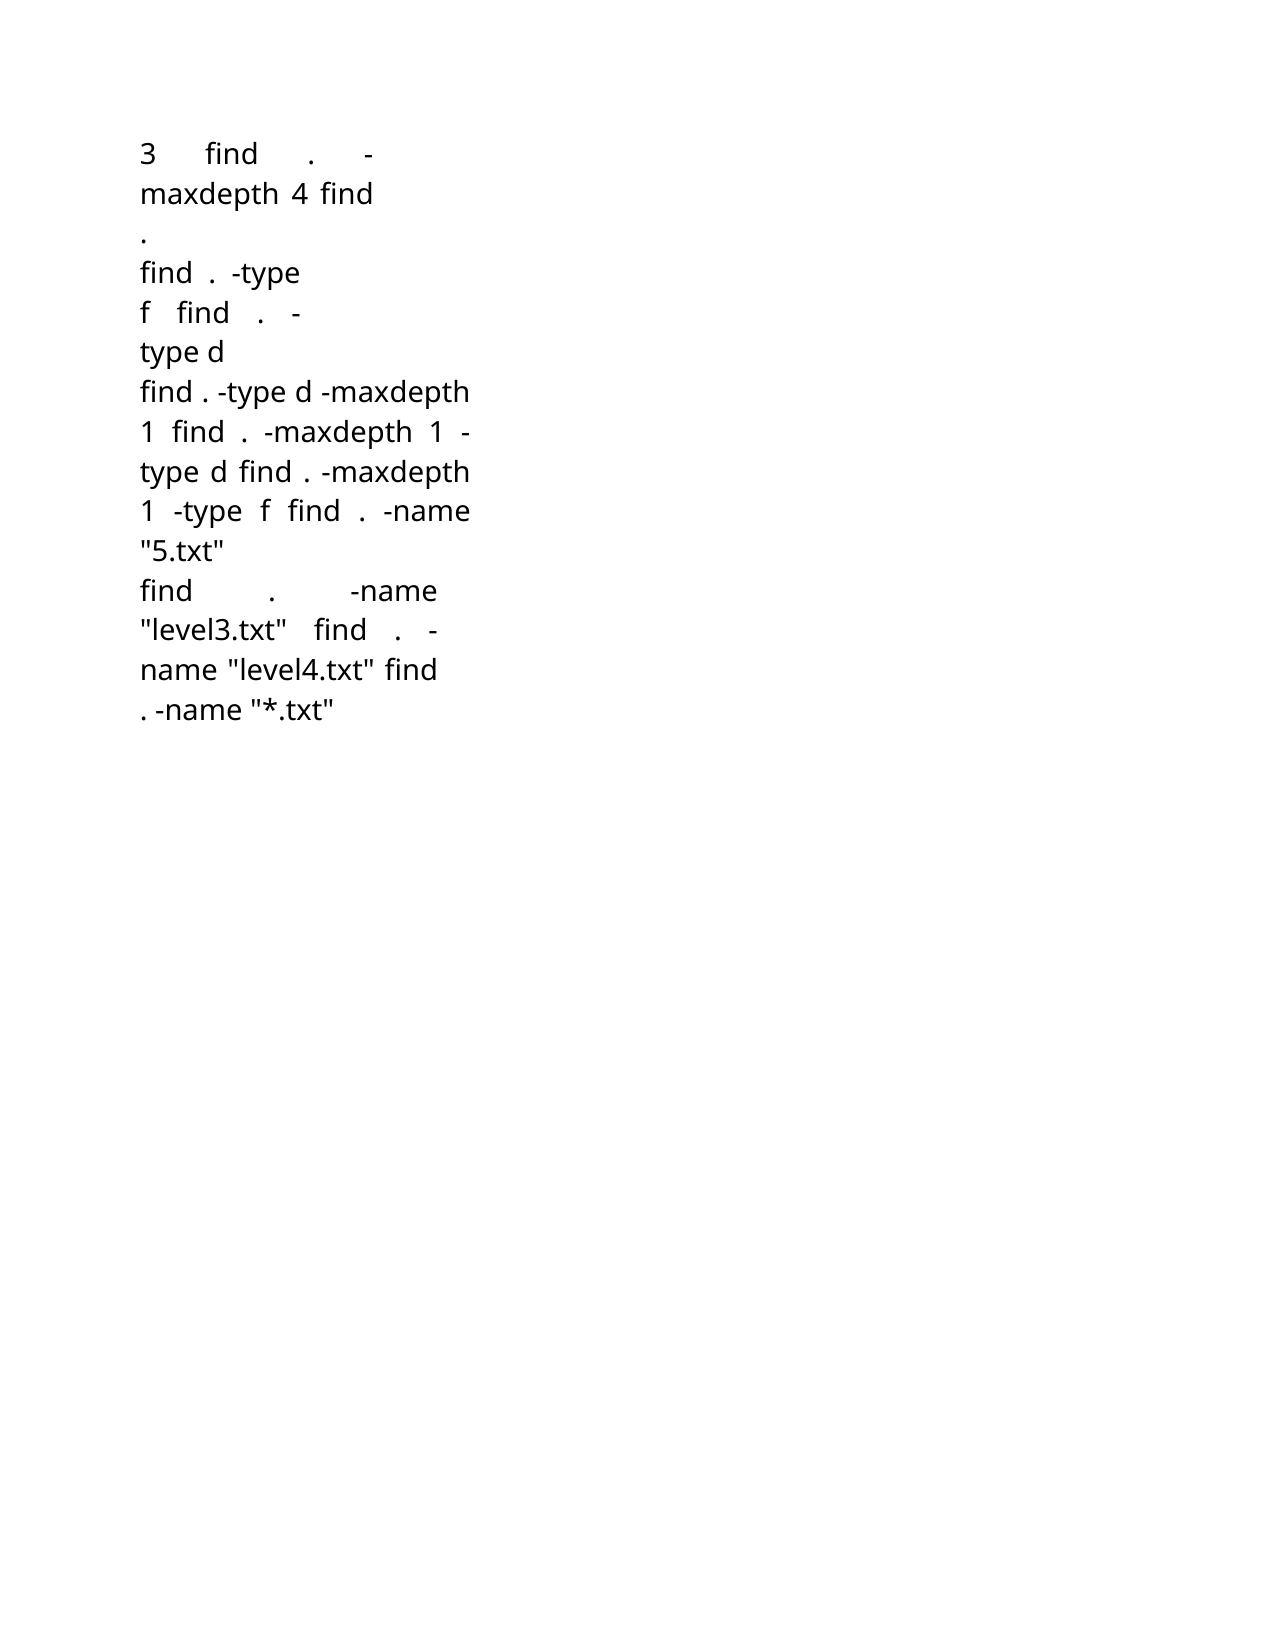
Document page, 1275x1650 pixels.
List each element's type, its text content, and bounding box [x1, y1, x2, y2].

text find . -type f find . -type d [139, 252, 301, 371]
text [139, 133, 373, 252]
text find . -name "level3.txt" find . -name "level4.txt" find . -name "*.txt" [139, 570, 438, 729]
text find . -type d -maxdepth 1 find . -maxdepth 1 -type d find . -maxdepth 1 -type f find . -name "5.txt" [139, 371, 471, 570]
